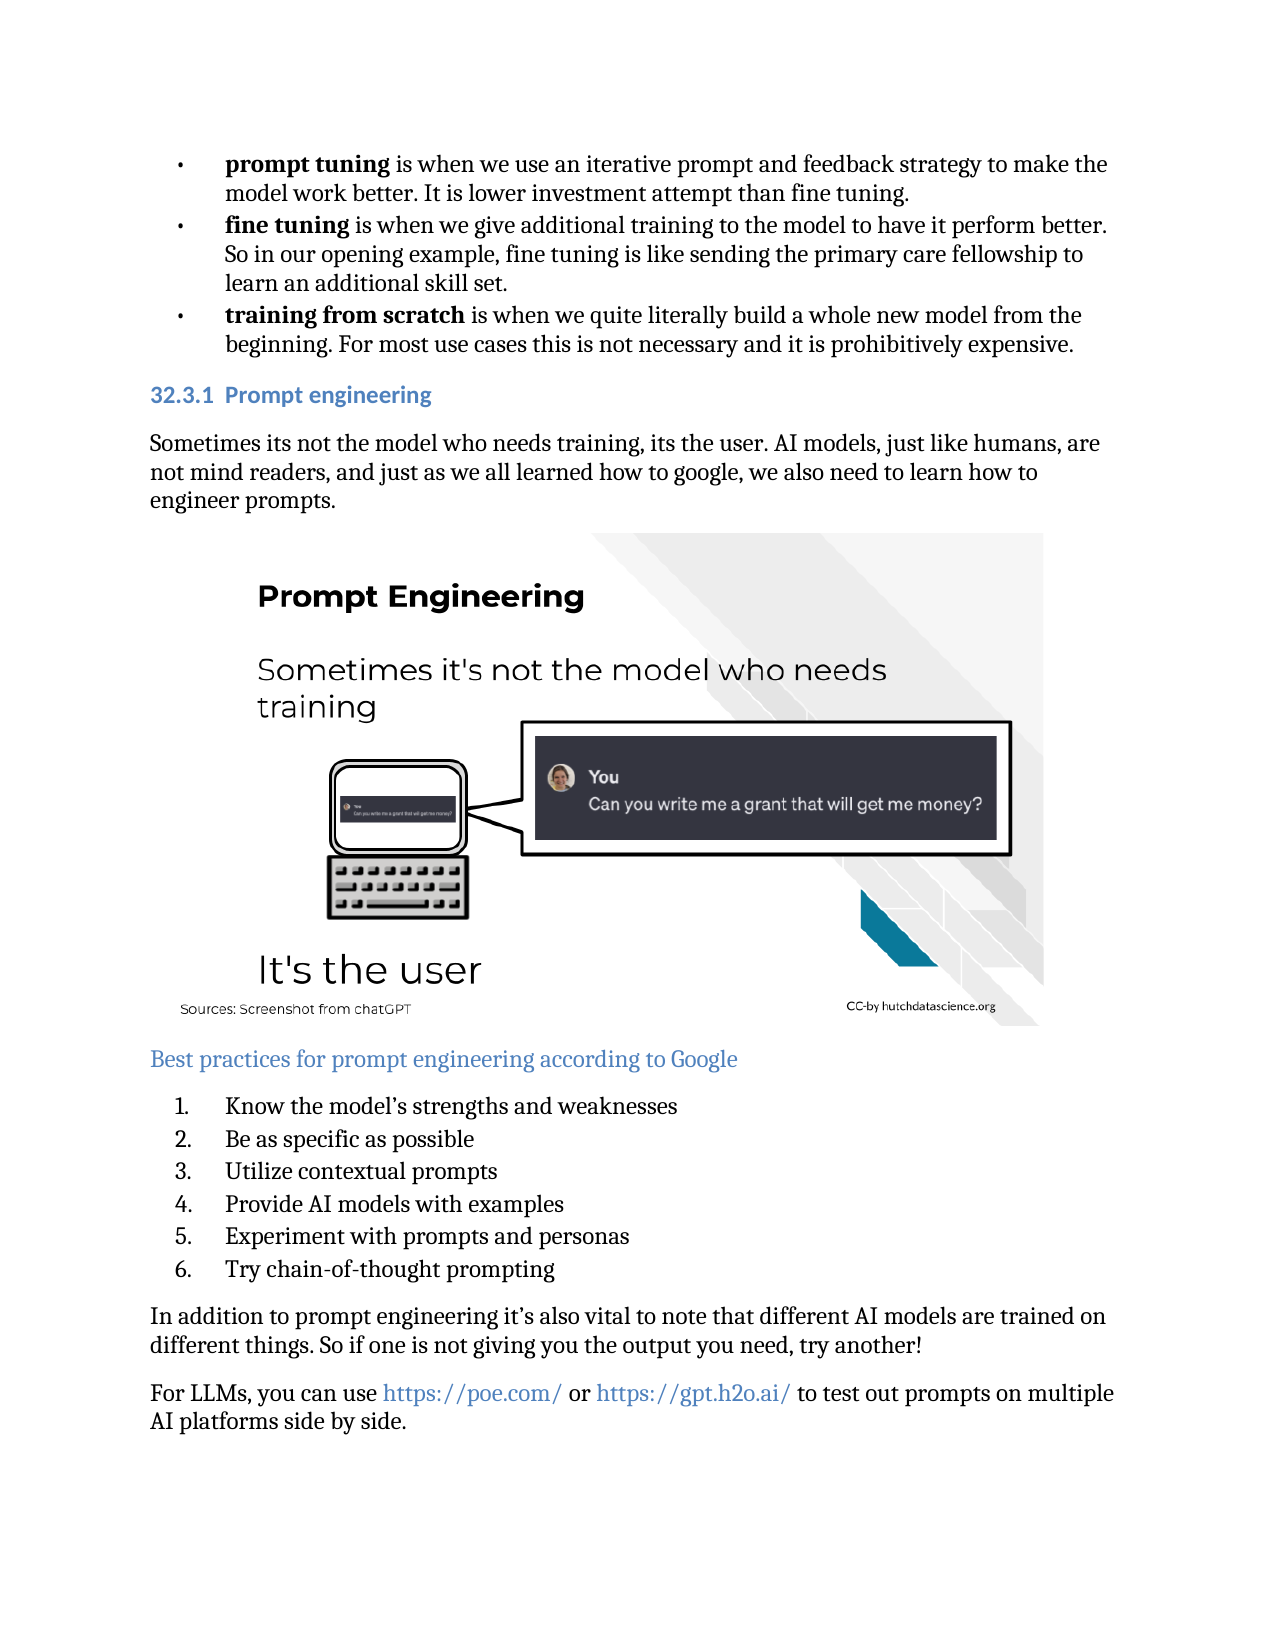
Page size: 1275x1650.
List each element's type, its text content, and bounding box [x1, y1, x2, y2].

text In addition to prompt engineering it’s also vital to note that different AI models are trained on different things. So if one is not giving you the output you need, try another! [150, 1302, 1125, 1360]
list fine tuning is when we give additional training to the model to have it perform better. So in our opening example, fine tuning is like sending the primary care fellowship to learn an additional skill set. [175, 211, 1125, 297]
picture [168, 533, 1044, 1026]
text Best practices for prompt engineering according to Google [150, 1045, 1125, 1073]
text Sometimes its not the model who needs training, its the user. AI models, just like humans, are not mind readers, and just as we all learned how to google, we also need to learn how to engineer prompts. [150, 429, 1125, 515]
list Be as specific as possible [175, 1125, 1125, 1153]
list Utilize contextual prompts [175, 1157, 1125, 1186]
list Experiment with prompts and personas [175, 1222, 1125, 1251]
list training from scratch is when we quite literally build a whole new model from the beginning. For most use cases this is not necessary and it is prohibitively expensive. [175, 301, 1125, 359]
list prompt tuning is when we use an iterative prompt and feedback strategy to make the model work better. It is lower investment attempt than fine tuning. [175, 150, 1125, 207]
text For LLMs, you can use https://poe.com/ or https://gpt.h2o.ai/ to test out prompts on multiple AI platforms side by side. [150, 1378, 1125, 1436]
list Try chain-of-thought prompting [175, 1255, 1125, 1283]
subtitle 32.3.1 Prompt engineering [150, 379, 1125, 410]
list Provide AI models with examples [175, 1190, 1125, 1218]
list Know the model’s strengths and weaknesses [175, 1092, 1125, 1121]
